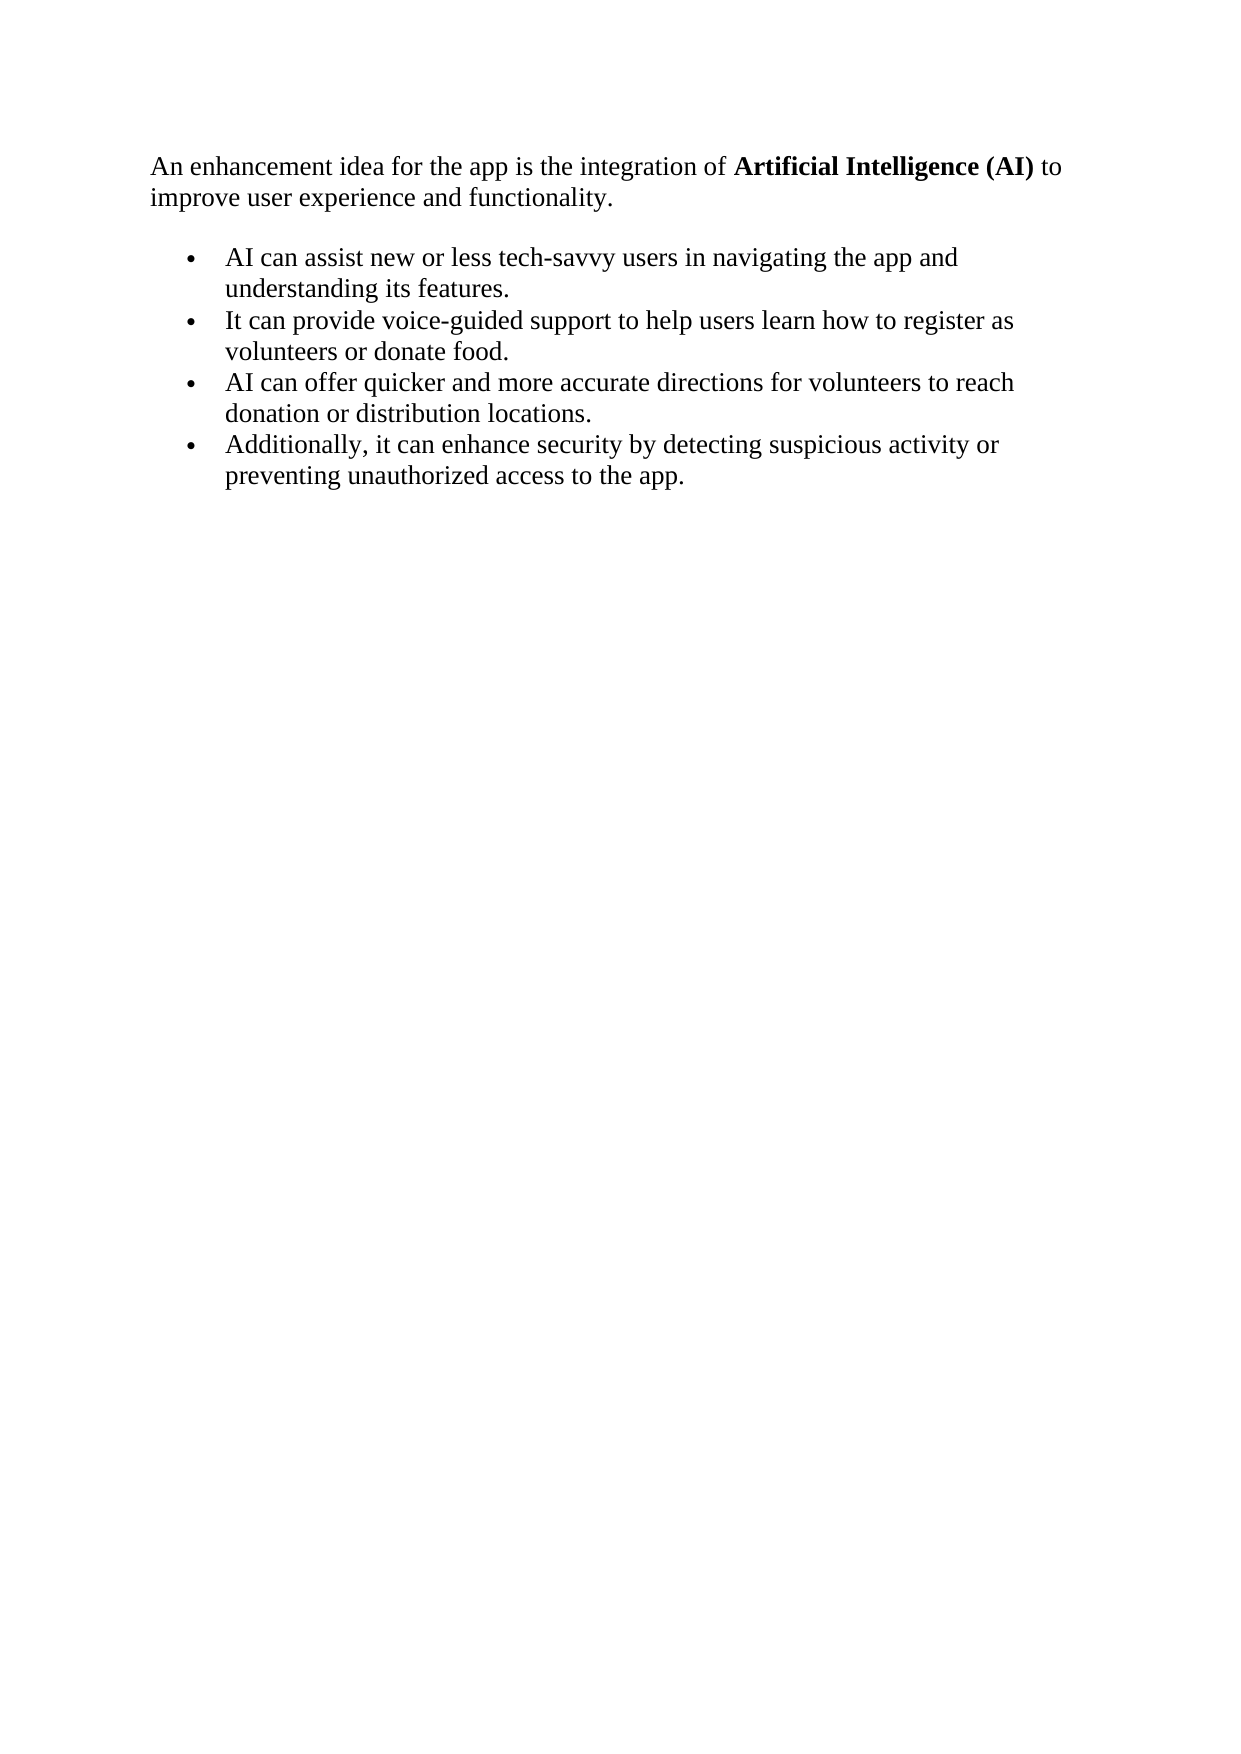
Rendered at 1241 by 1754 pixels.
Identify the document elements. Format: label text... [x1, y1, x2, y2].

list AI can offer quicker and more accurate directions for volunteers to reach donation or distribution locations. [187, 366, 1090, 428]
list Additionally, it can enhance security by detecting suspicious activity or preventing unauthorized access to the app. [187, 428, 1090, 491]
text An enhancement idea for the app is the integration of Artificial Intelligence (AI) to improve user experience and functionality. [150, 150, 1090, 212]
list AI can assist new or less tech-savvy users in navigating the app and understanding its features. [187, 241, 1090, 304]
list It can provide voice-guided support to help users learn how to register as volunteers or donate food. [187, 304, 1090, 366]
